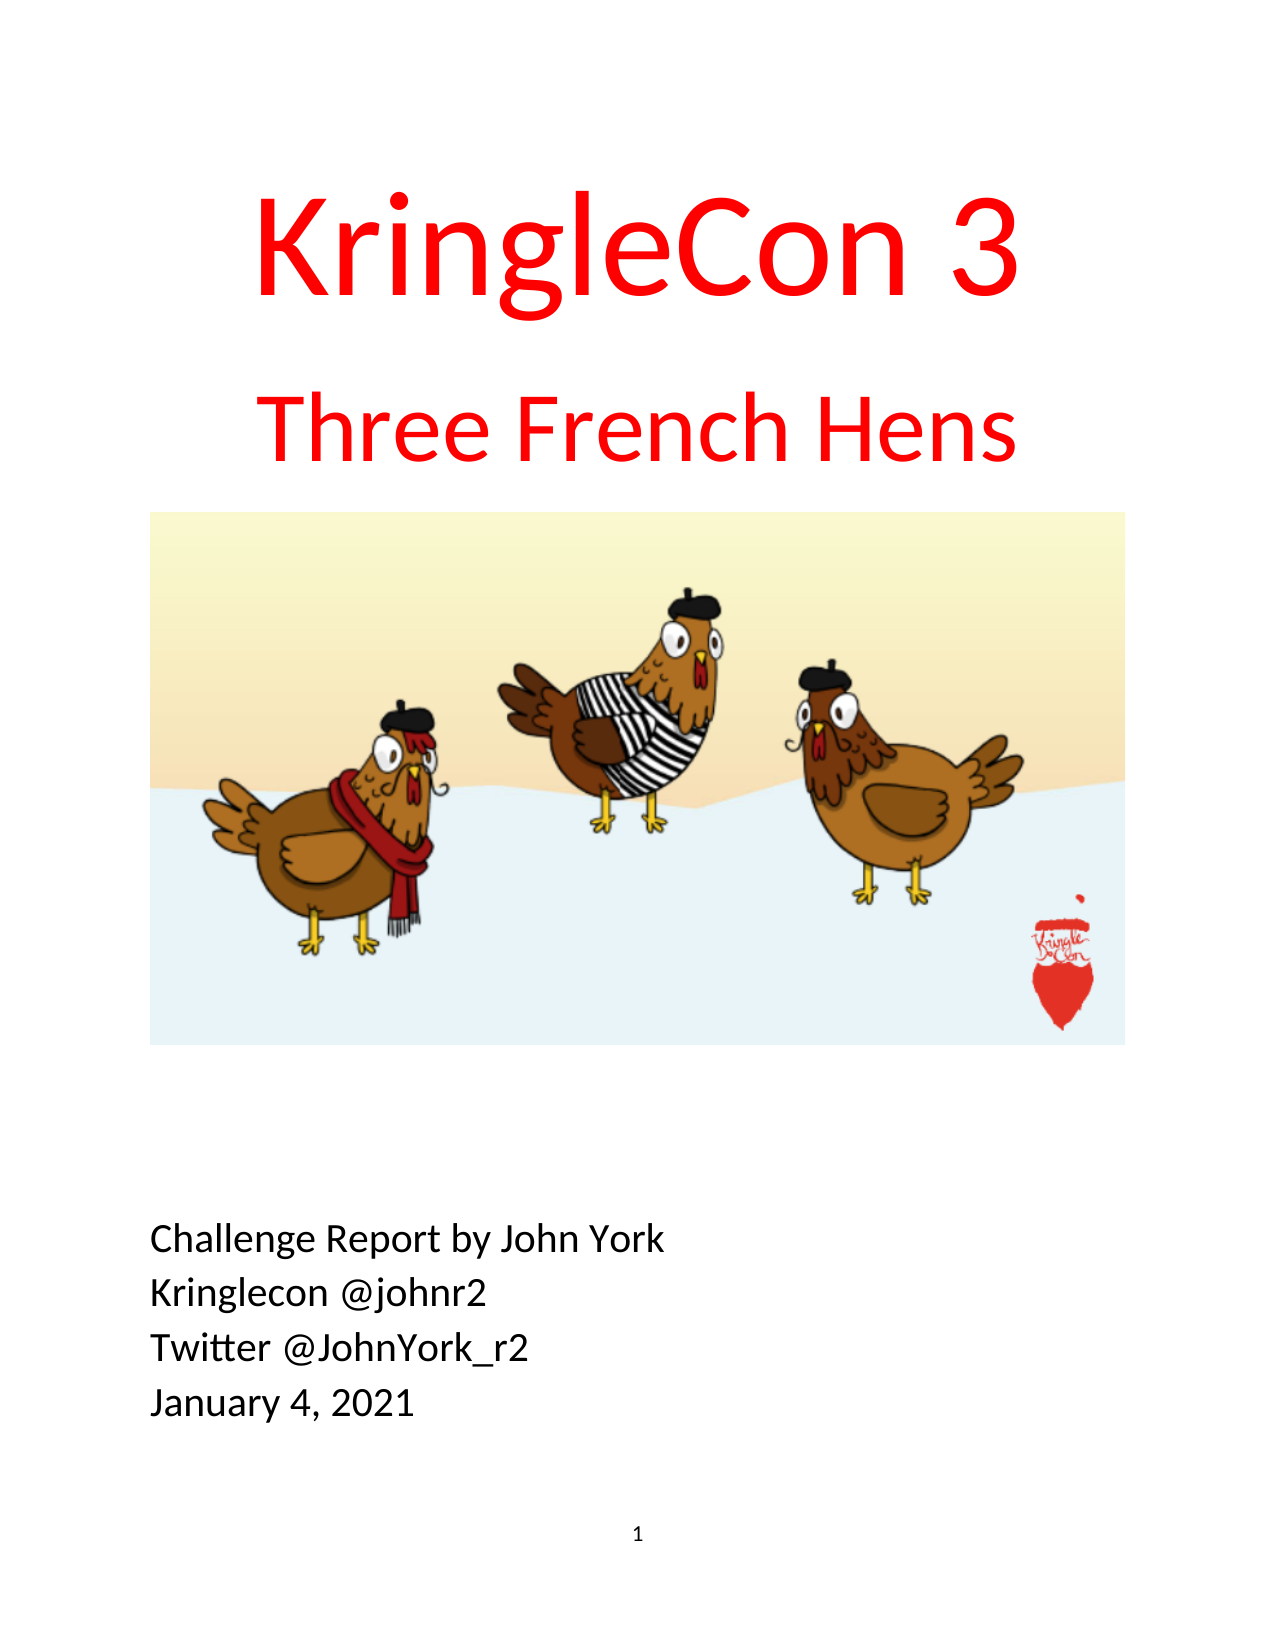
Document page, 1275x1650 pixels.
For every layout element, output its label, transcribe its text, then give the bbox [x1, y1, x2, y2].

picture [150, 512, 1125, 1045]
text KringleCon 3 [150, 150, 1125, 333]
text Challenge Report by John York Kringlecon @johnr2 Twitter @JohnYork_r2 January 4, 2021 [150, 1212, 1125, 1427]
text Three French Hens [150, 364, 1125, 486]
